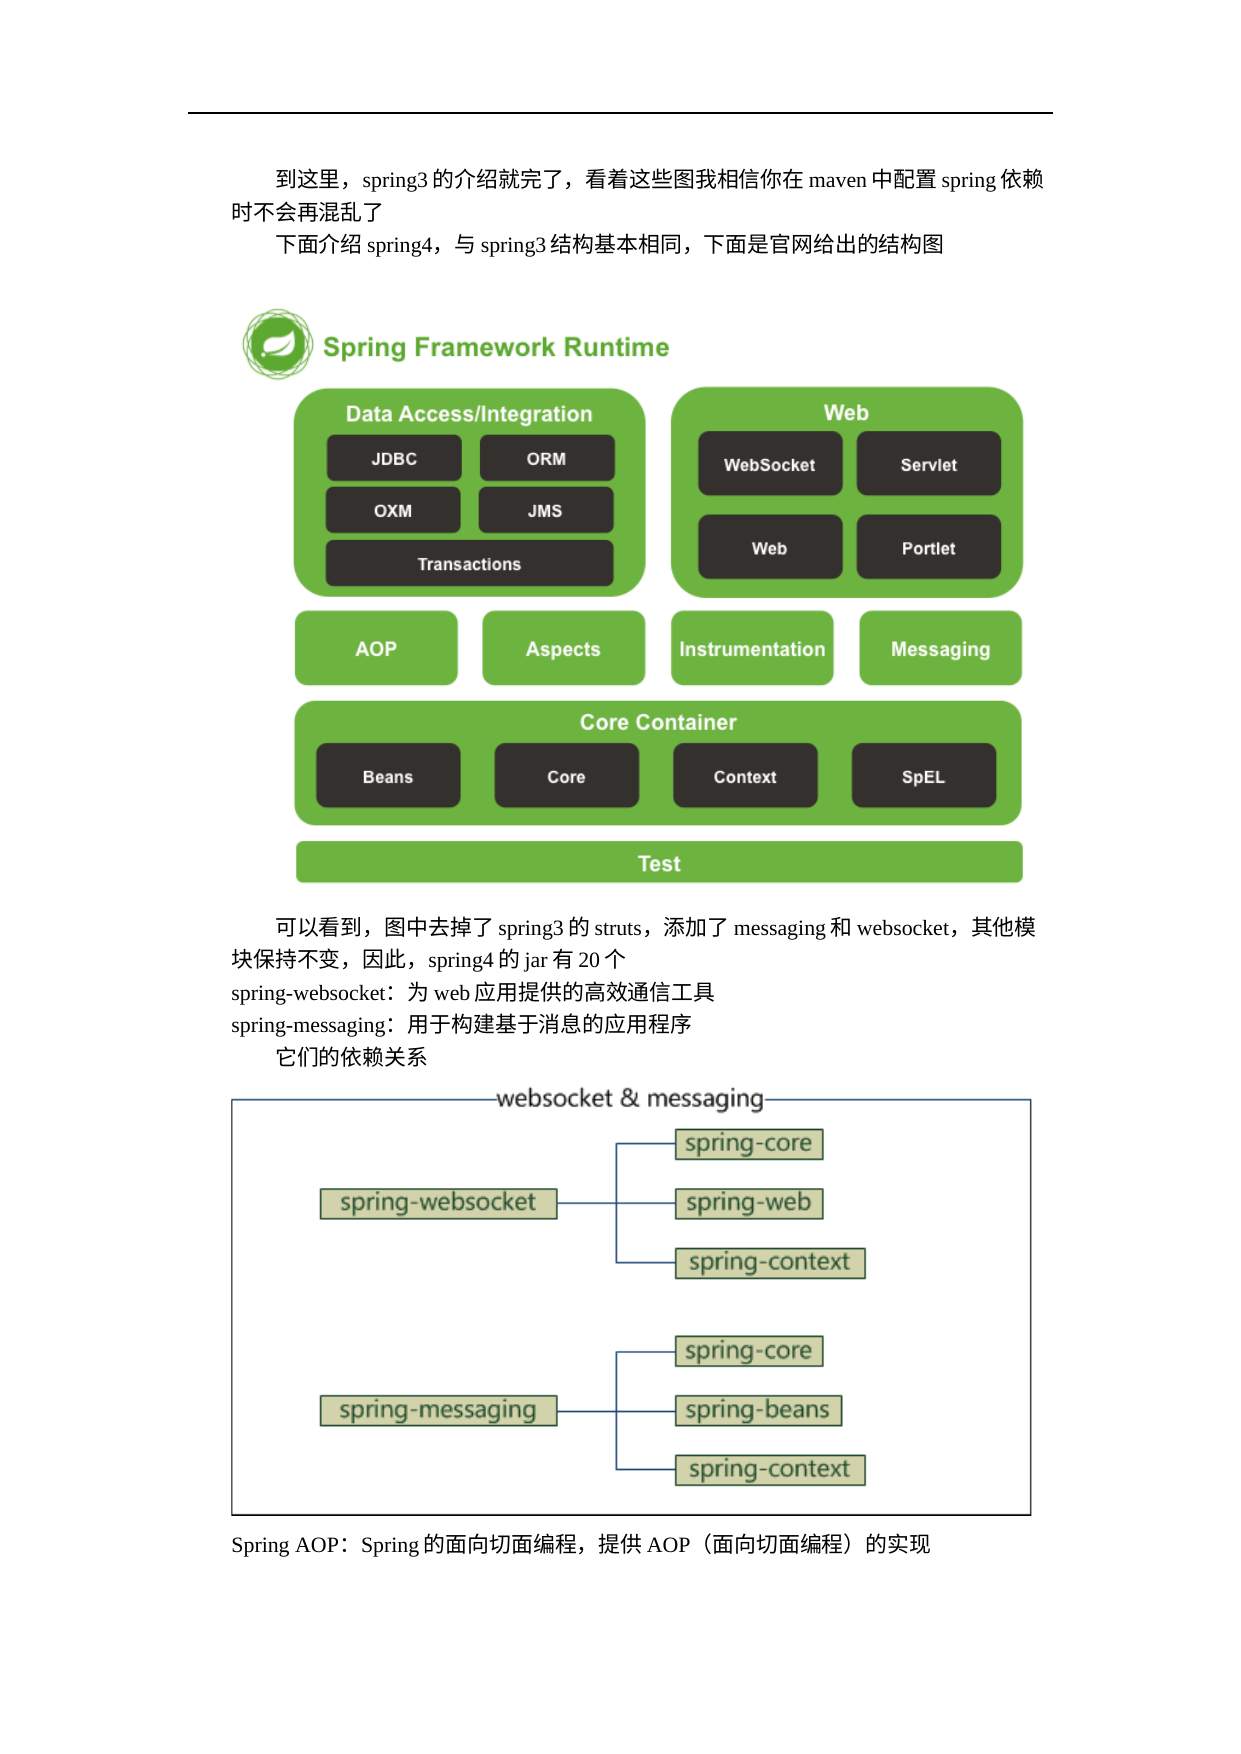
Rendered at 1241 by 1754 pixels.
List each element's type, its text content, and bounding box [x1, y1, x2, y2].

text 到这里，spring3的介绍就完了，看着这些图我相信你在maven中配置spring依赖时不会再混乱了 [231, 162, 1053, 227]
text Spring AOP：Spring的面向切面编程，提供AOP（面向切面编程）的实现 [231, 1527, 1053, 1559]
text 它们的依赖关系 [231, 1039, 1053, 1072]
picture [231, 303, 1035, 898]
text 下面介绍spring4，与spring3结构基本相同，下面是官网给出的结构图 [231, 227, 1053, 259]
text spring-messaging：用于构建基于消息的应用程序 [231, 1007, 1053, 1039]
text 可以看到，图中去掉了spring3的struts，添加了messaging和websocket，其他模块保持不变，因此，spring4的jar有20个 [231, 909, 1053, 974]
picture [231, 1083, 1032, 1516]
text spring-websocket：为web应用提供的高效通信工具 [231, 974, 1053, 1007]
